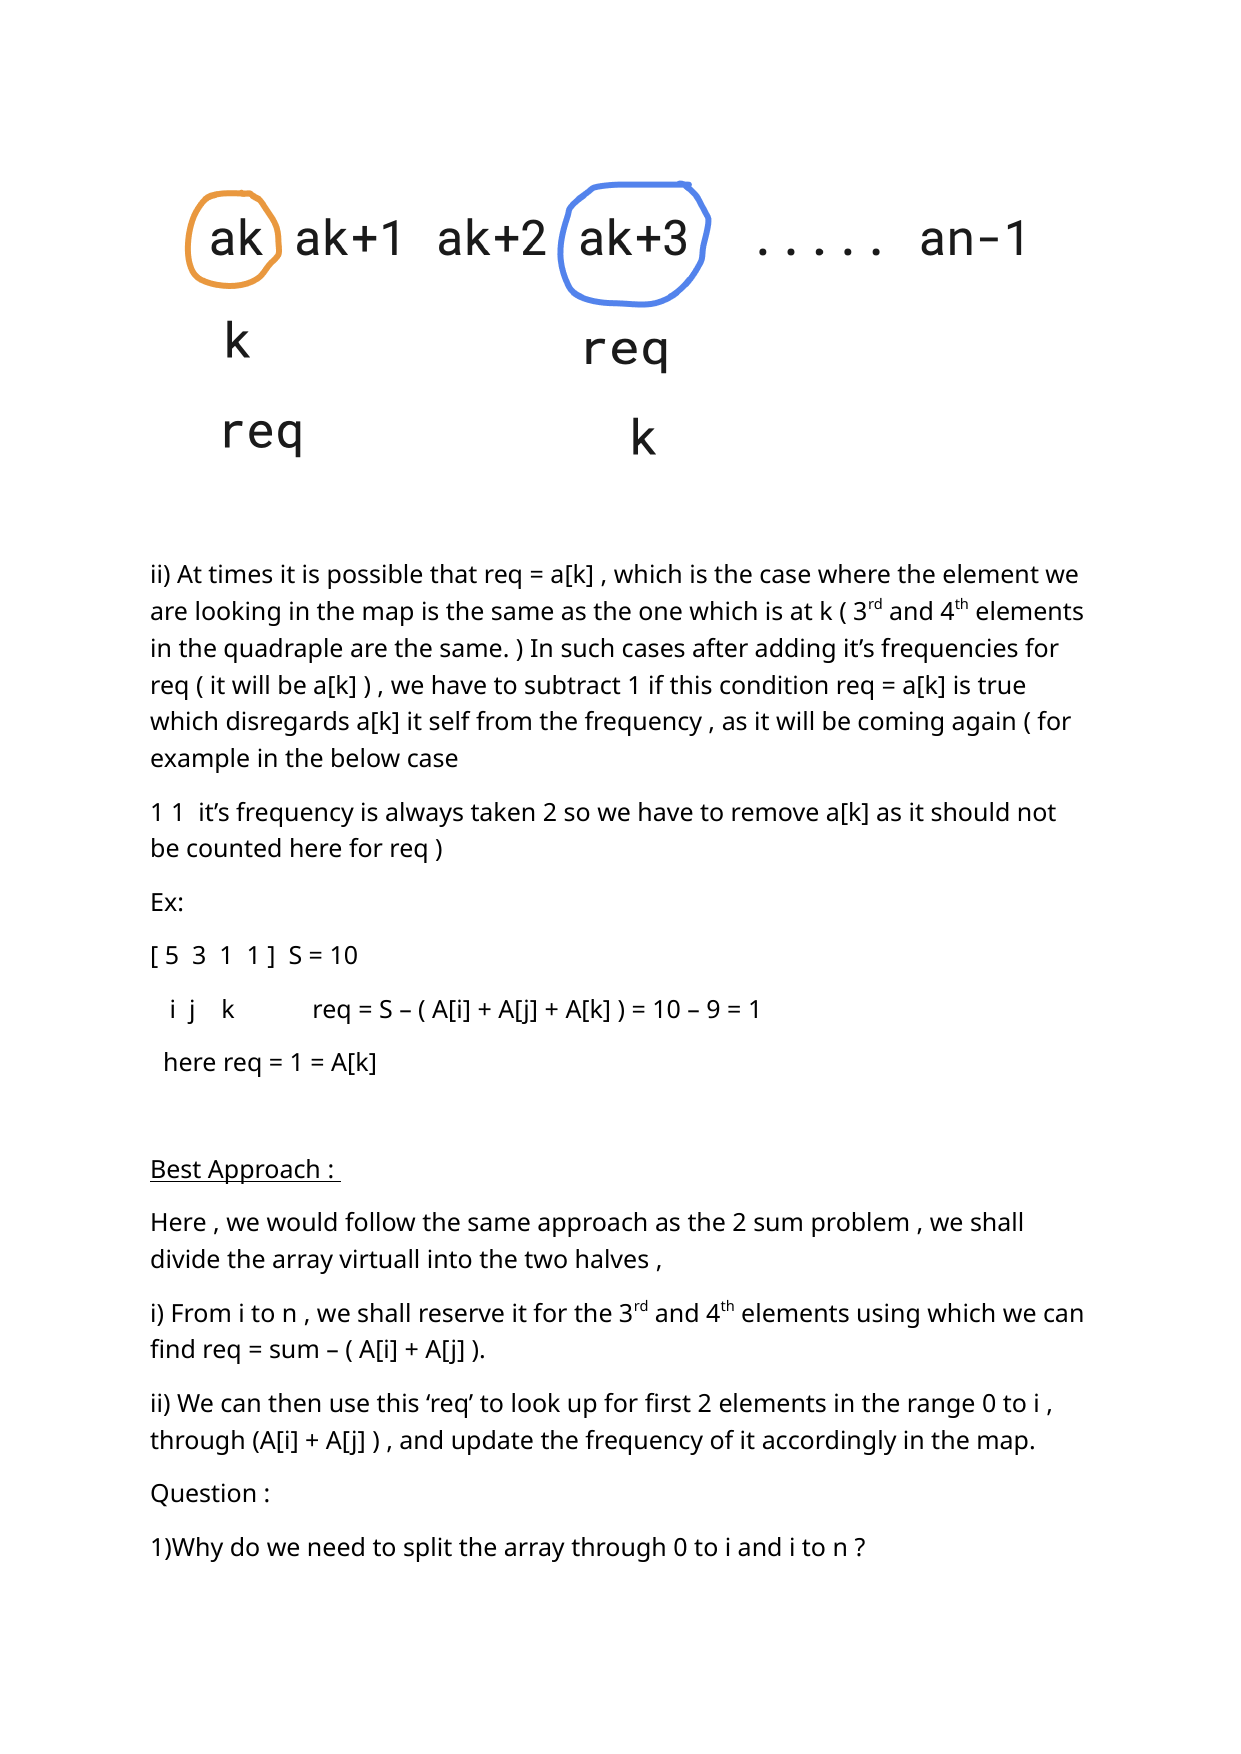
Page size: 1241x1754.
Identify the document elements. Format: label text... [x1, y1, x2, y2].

text 1 1 it’s frequency is always taken 2 so we have to remove a[k] as it should not be counted here for req ) [150, 794, 1090, 865]
text here req = 1 = A[k] [150, 1045, 1090, 1079]
text i j k req = S – ( A[i] + A[j] + A[k] ) = 10 – 9 = 1 [150, 991, 1090, 1025]
text ii) At times it is possible that req = a[k] , which is the case where the element we are looking in the map is the same as the one which is at k ( 3rd and 4th elements in the quadraple are the same. ) In such cases after adding it’s frequencies for req ( it will be a[k] ) , we have to subtract 1 if this condition req = a[k] is true which disregards a[k] it self from the frequency , as it will be coming again ( for example in the below case [150, 557, 1090, 775]
text i) From i to n , we shall reserve it for the 3rd and 4th elements using which we can find req = sum – ( A[i] + A[j] ). [150, 1295, 1090, 1366]
text Question : [150, 1476, 1090, 1510]
text Here , we would follow the same approach as the 2 sum problem , we shall divide the array virtuall into the two halves , [150, 1205, 1090, 1276]
text ii) We can then use this ‘req’ to look up for first 2 elements in the range 0 to i , through (A[i] + A[j] ) , and update the frequency of it accordingly in the map. [150, 1386, 1090, 1456]
picture [150, 150, 1091, 538]
text [ 5 3 1 1 ] S = 10 [150, 938, 1090, 972]
text Ex: [150, 884, 1090, 918]
text Best Approach : [150, 1152, 1090, 1186]
text 1)Why do we need to split the array through 0 to i and i to n ? [150, 1529, 1090, 1563]
